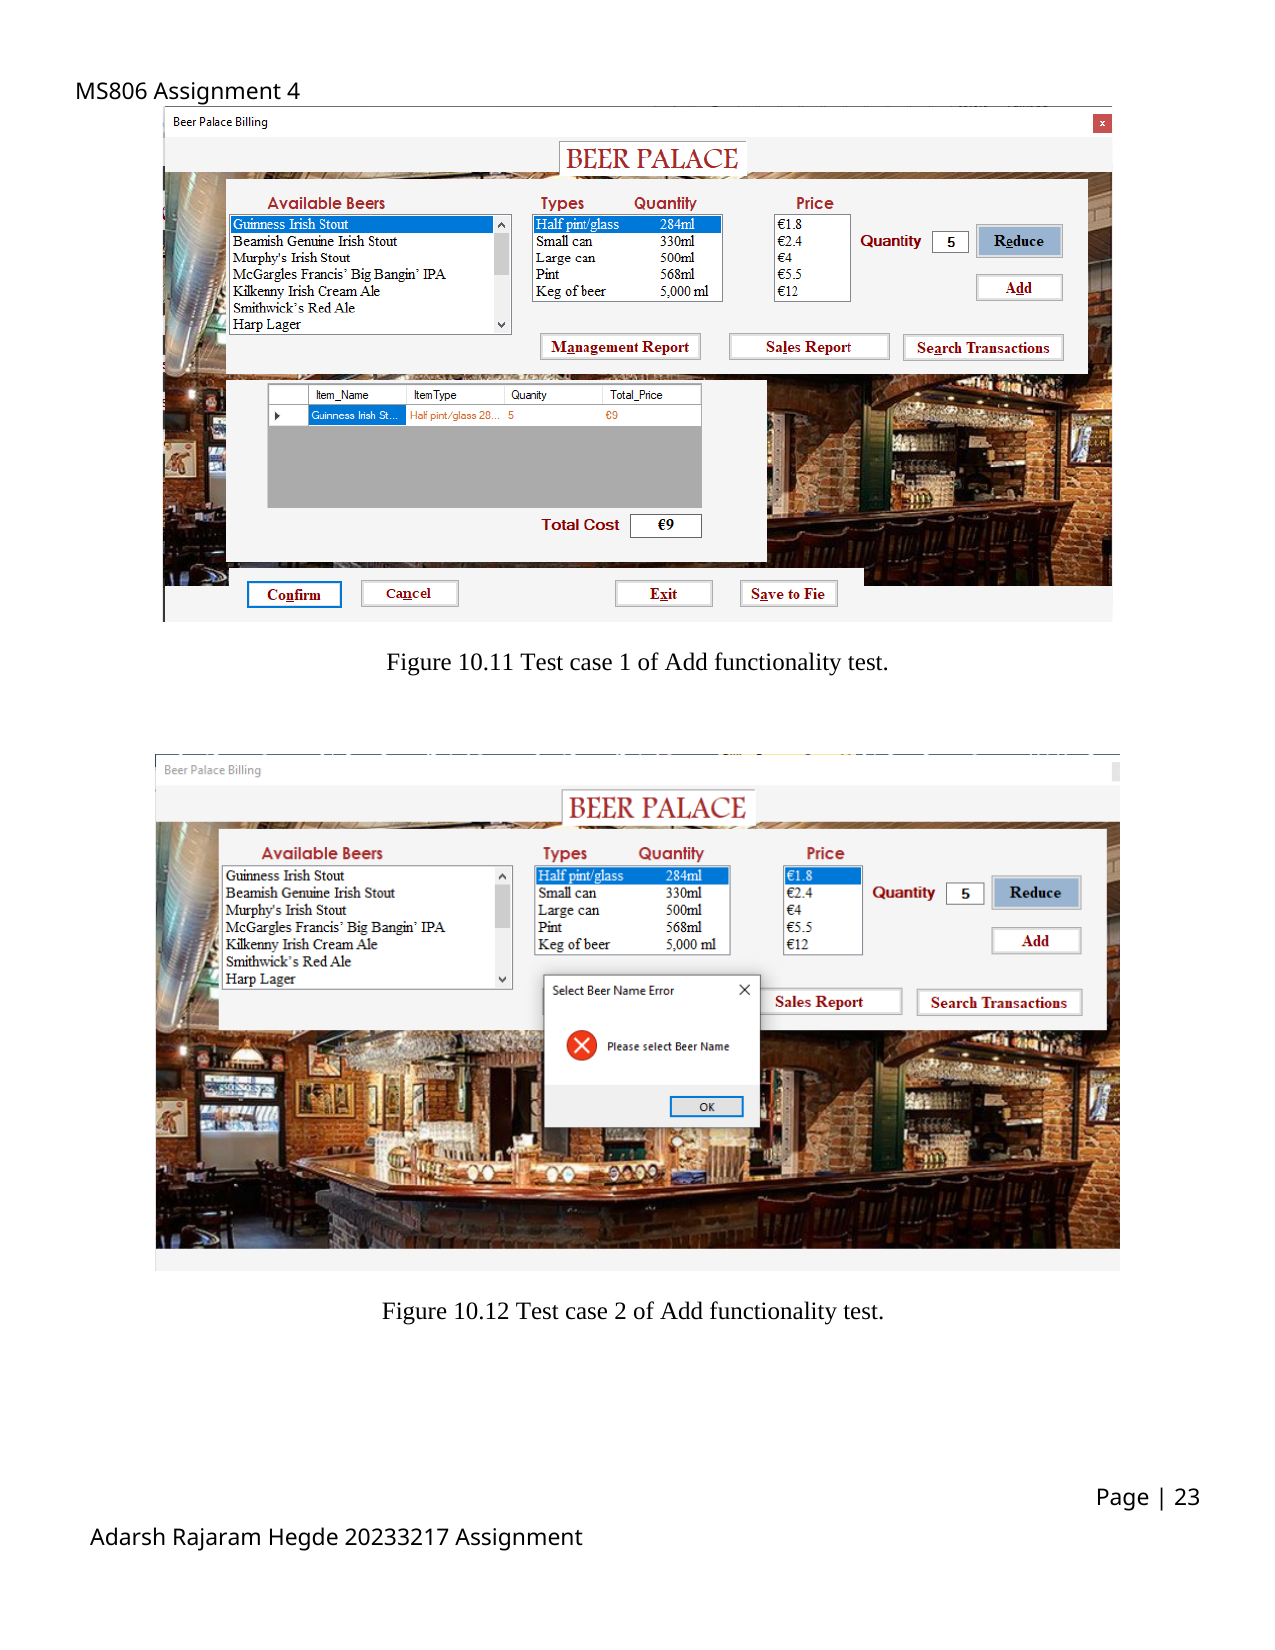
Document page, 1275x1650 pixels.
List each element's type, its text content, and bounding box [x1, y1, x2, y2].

picture [155, 754, 1120, 1271]
text Figure 10.12 Test case 2 of Add functionality test. [75, 1296, 1200, 1325]
picture [162, 106, 1113, 622]
text Figure 10.11 Test case 1 of Add functionality test. [75, 647, 1200, 676]
